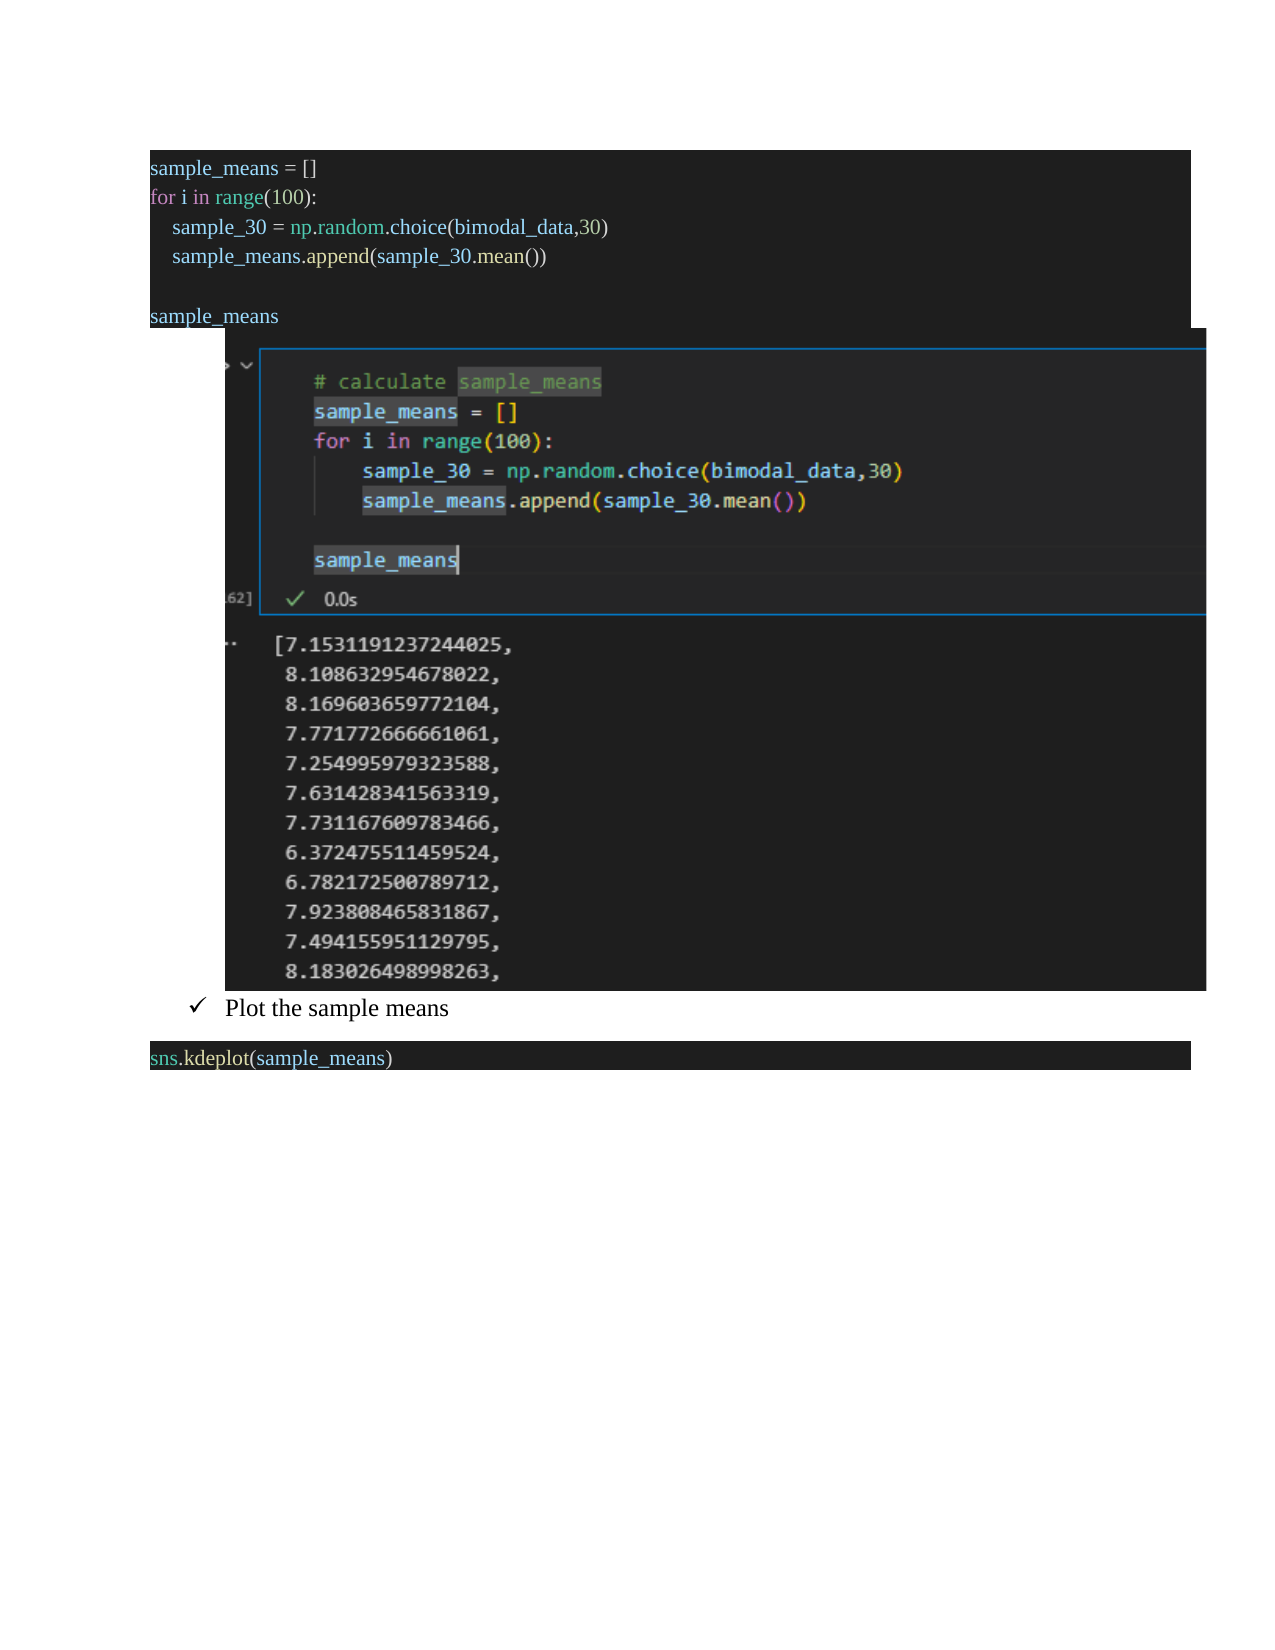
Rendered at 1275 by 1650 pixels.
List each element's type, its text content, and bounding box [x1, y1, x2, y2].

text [150, 209, 1191, 239]
text for i in range(100): [150, 180, 1191, 209]
text sample_means [150, 298, 1191, 328]
text sns.kdeplot(sample_means) [150, 1041, 1191, 1070]
text sample_means = [] [150, 150, 1191, 180]
list Plot the sample means [187, 993, 1191, 1022]
picture [225, 328, 1207, 991]
text sample_means.append(sample_30.mean()) [150, 239, 1191, 269]
